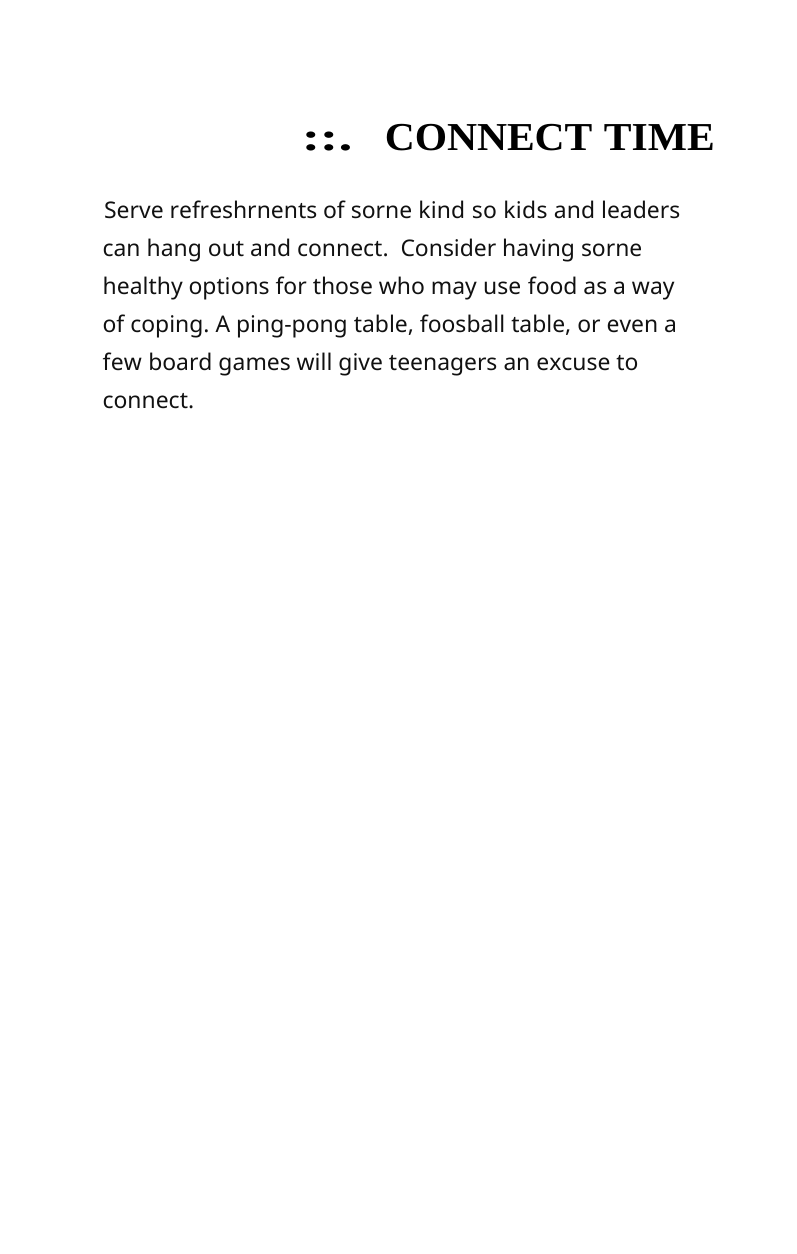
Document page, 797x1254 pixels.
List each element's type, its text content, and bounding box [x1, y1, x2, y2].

text Serve refreshrnents of sorne kind so kids and leaders can hang out and connect. Consider having sorne healthy options for those who may use food as a way of coping. A ping-pong table, foosball table, or even a few board games will give teenagers an excuse to connect. [102, 194, 688, 415]
subtitle ::. CONNECT TIME [302, 114, 724, 159]
